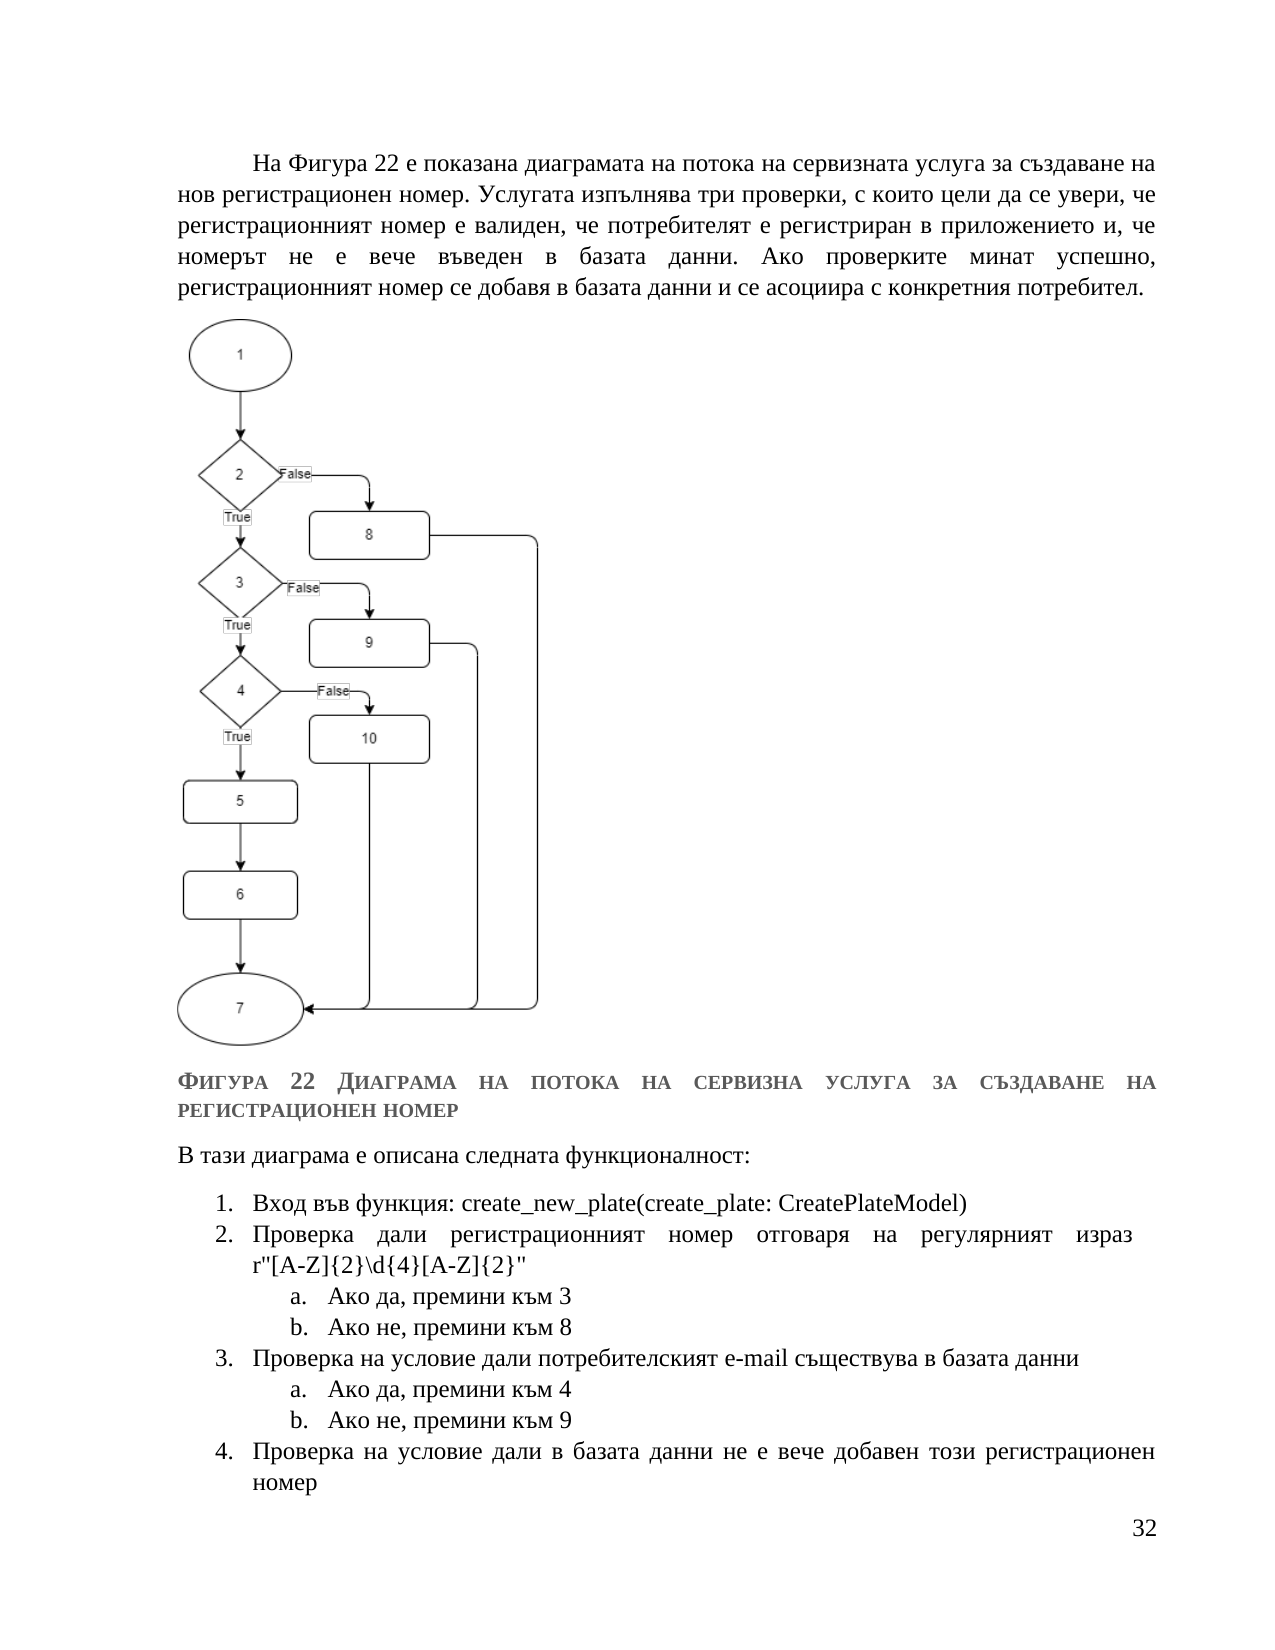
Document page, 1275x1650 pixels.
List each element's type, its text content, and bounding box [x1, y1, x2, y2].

list Ако да, премини към 3 [290, 1281, 1157, 1309]
list Ако да, премини към 4 [290, 1374, 1157, 1403]
list Проверка на условие дали потребителският e-mail съществува в базата данни [215, 1343, 1157, 1372]
list Проверка дали регистрационният номер отговаря на регулярният израз r"[A-Z]{2}\d{4}[A-Z]{2}" [215, 1219, 1157, 1278]
list Вход във функция: create_new_plate(create_plate: CreatePlateModel) [215, 1188, 1157, 1216]
text В тази диаграма е описана следната функционалност: [177, 1140, 1157, 1169]
text На Фигура 22 е показана диаграмата на потока на сервизната услуга за създаване на нов регистрационен номер. Услугата изпълнява три проверки, с които цели да се увери, че регистрационният номер е валиден, че потребителят е регистриран в приложението и, че номерът не е вече въведен в базата данни. Ако проверките минат успешно, регистрационният номер се добавя в базата данни и се асоциира с конкретния потребител. [177, 148, 1157, 301]
picture [177, 319, 549, 1047]
list Ако не, премини към 8 [290, 1312, 1157, 1341]
list Ако не, премини към 9 [290, 1405, 1157, 1434]
text Фигура 22 Диаграма на потока на сервизна услуга за създаване на регистрационен номер [177, 1066, 1157, 1123]
list Проверка на условие дали в базата данни не е вече добавен този регистрационен номер [215, 1436, 1157, 1496]
